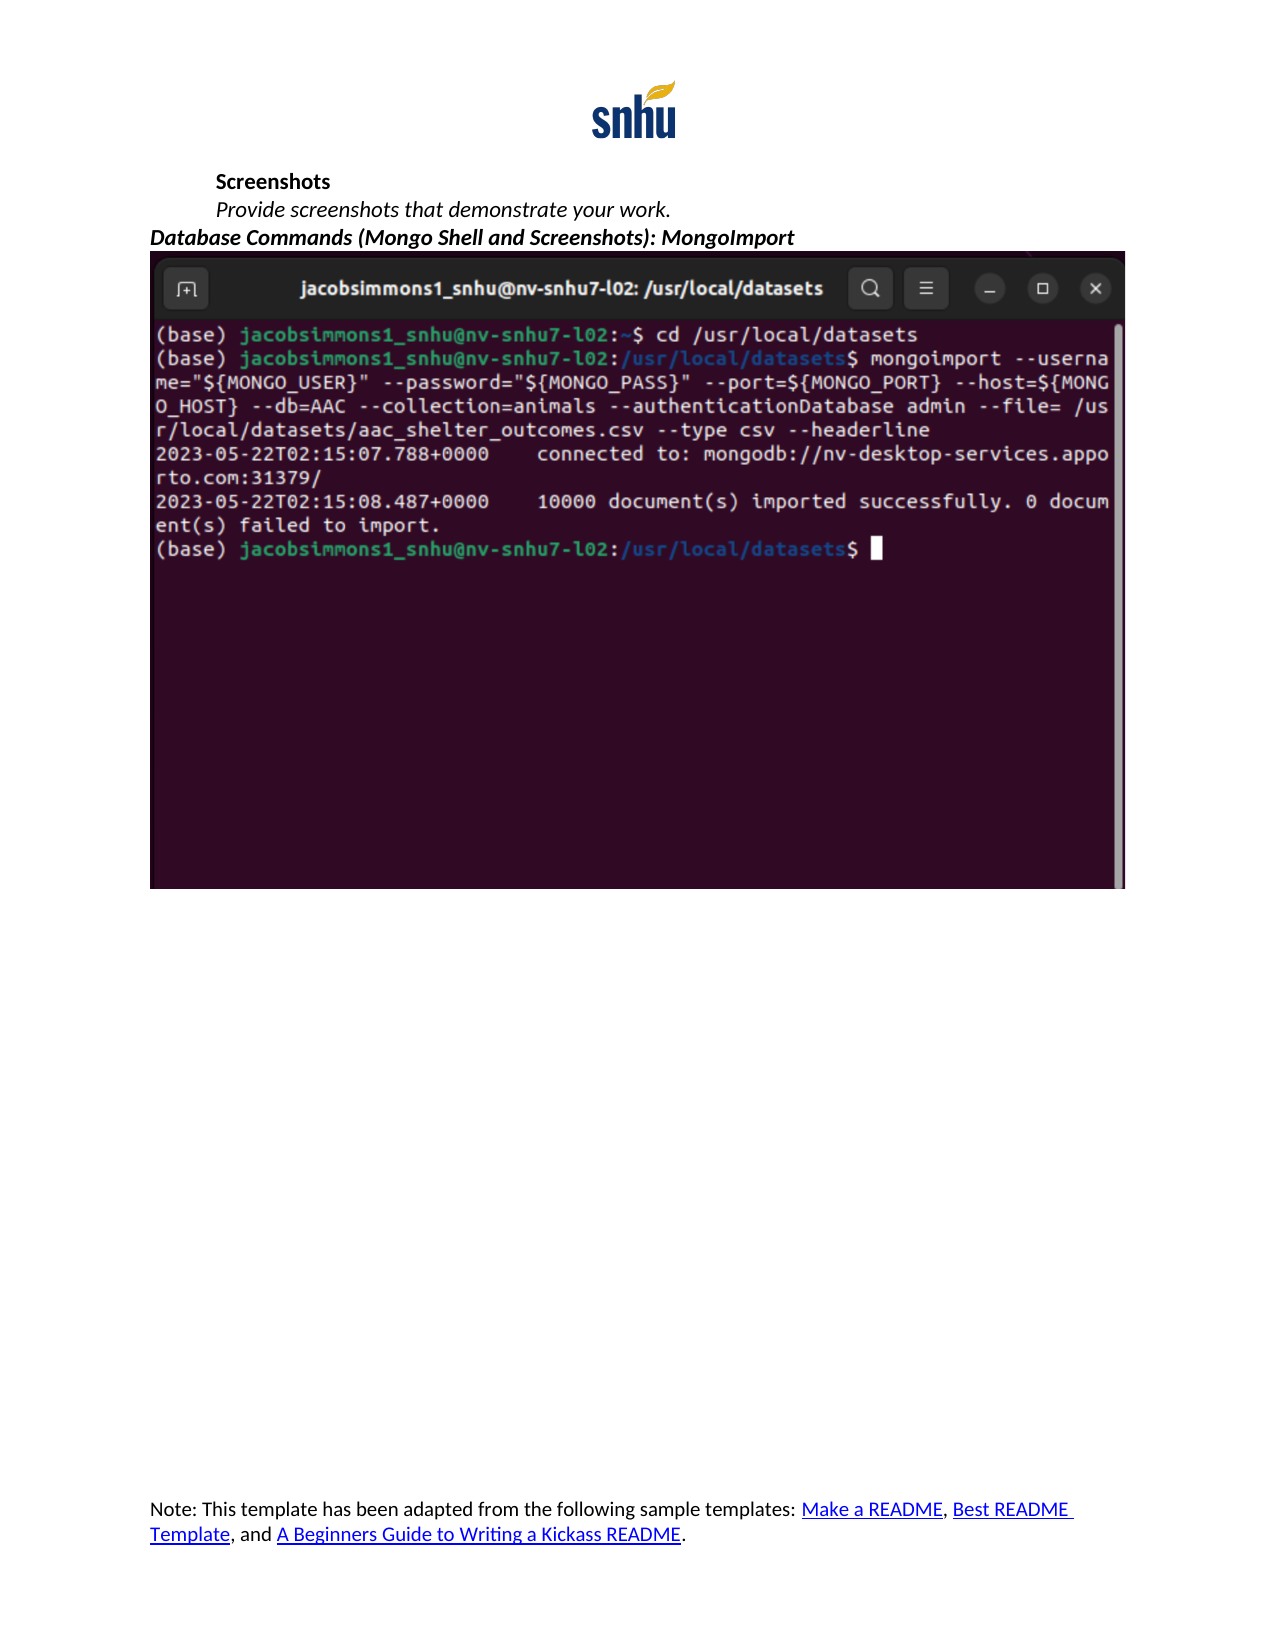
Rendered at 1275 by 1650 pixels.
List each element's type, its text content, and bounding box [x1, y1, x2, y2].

text Database Commands (Mongo Shell and Screenshots): MongoImport [150, 223, 1125, 251]
subtitle Screenshots [150, 167, 1125, 195]
picture [150, 251, 1125, 889]
picture [573, 75, 702, 147]
text Provide screenshots that demonstrate your work. [150, 195, 1125, 223]
